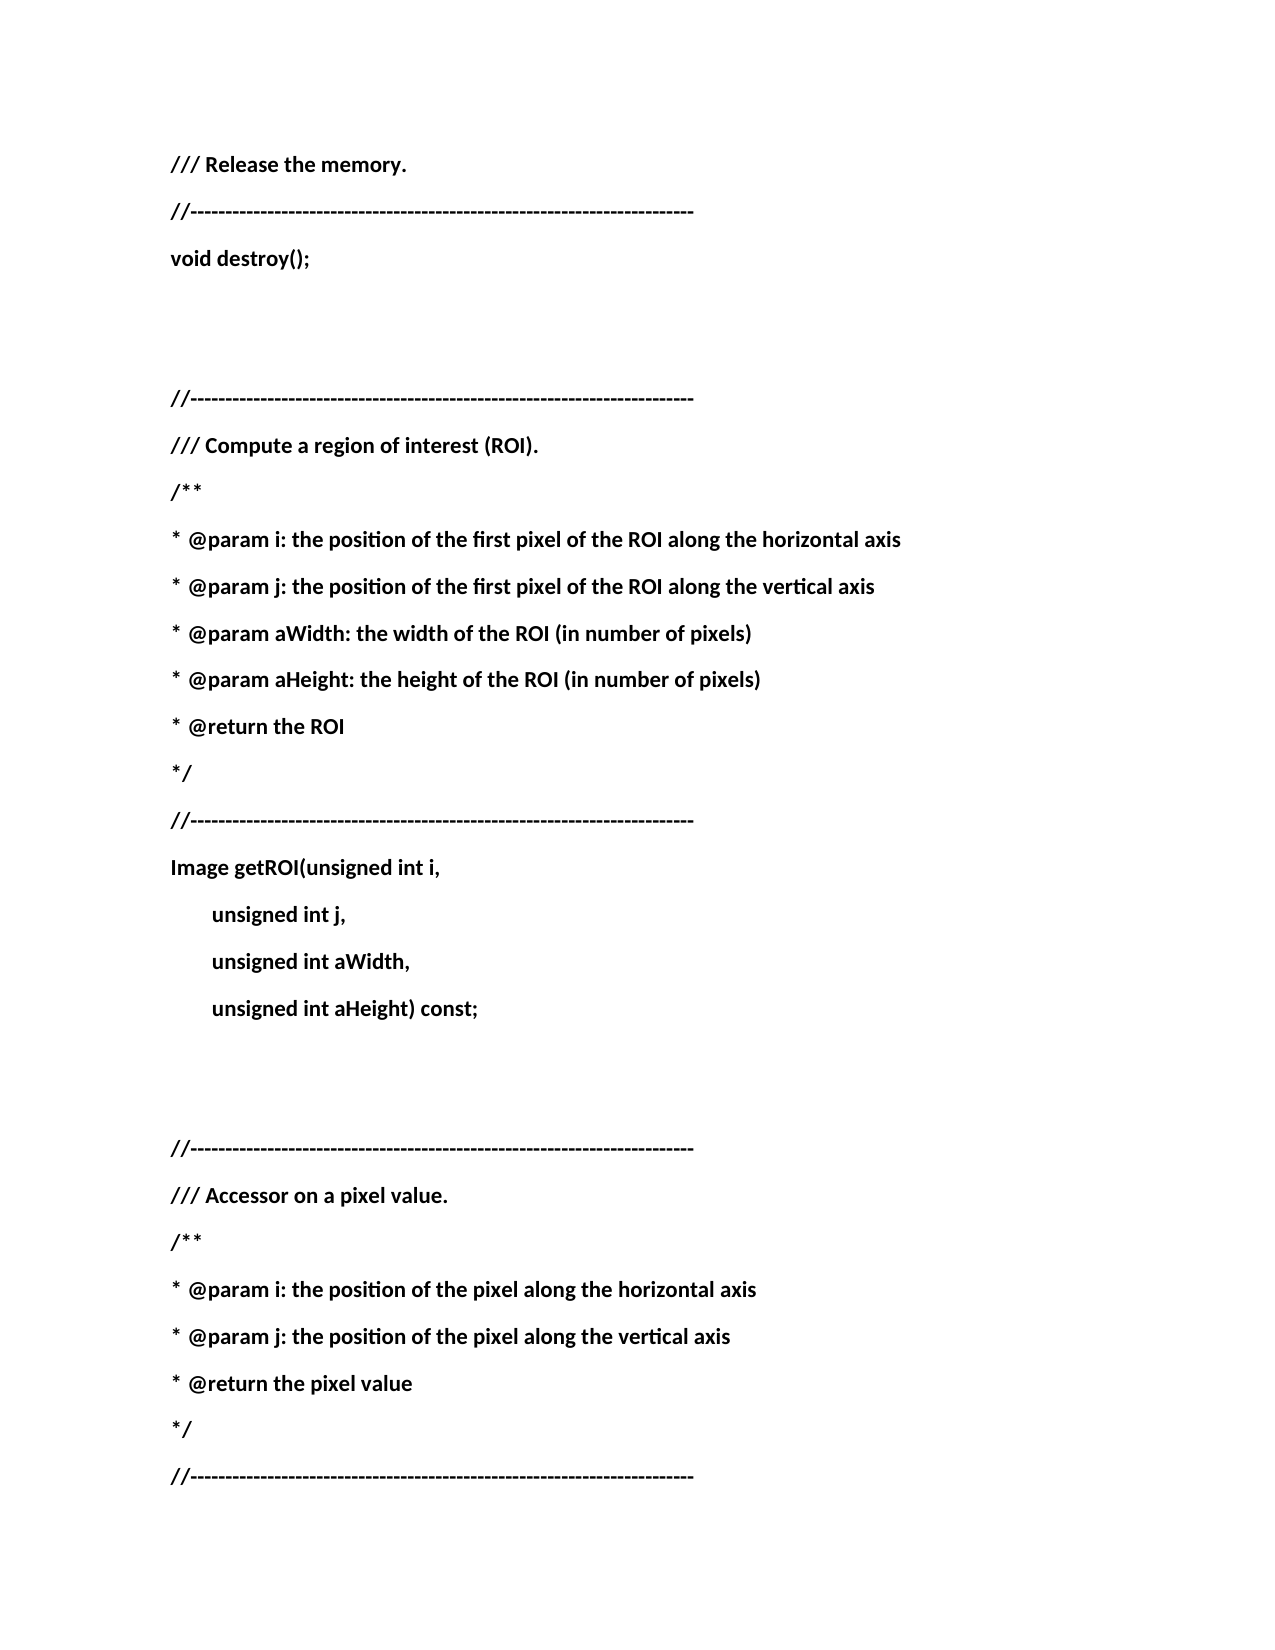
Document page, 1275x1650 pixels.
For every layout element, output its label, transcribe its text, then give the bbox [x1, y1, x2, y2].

text /** [150, 1228, 1125, 1256]
text * @return the pixel value [150, 1369, 1125, 1397]
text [150, 197, 1125, 225]
text * @param aWidth: the width of the ROI (in number of pixels) [150, 619, 1125, 647]
text /** [150, 478, 1125, 506]
text * @param j: the position of the pixel along the vertical axis [150, 1322, 1125, 1350]
text /// Release the memory. [150, 150, 1125, 178]
text */ [150, 1416, 1125, 1444]
text * @param aHeight: the height of the ROI (in number of pixels) [150, 666, 1125, 694]
text /// Compute a region of interest (ROI). [150, 431, 1125, 459]
text */ [150, 759, 1125, 787]
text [150, 384, 1125, 412]
text * @param i: the position of the first pixel of the ROI along the horizontal axis [150, 525, 1125, 553]
text * @param i: the position of the pixel along the horizontal axis [150, 1275, 1125, 1303]
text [150, 1462, 1125, 1491]
text //------------------------------------------------------------------------ [150, 1134, 1125, 1162]
text unsigned int j, [150, 900, 1125, 928]
text Image getROI(unsigned int i, [150, 853, 1125, 881]
text //------------------------------------------------------------------------ [150, 806, 1125, 834]
text unsigned int aHeight) const; [150, 994, 1125, 1022]
text /// Accessor on a pixel value. [150, 1181, 1125, 1209]
text * @return the ROI [150, 712, 1125, 741]
text unsigned int aWidth, [150, 947, 1125, 975]
text void destroy(); [150, 244, 1125, 272]
text * @param j: the position of the first pixel of the ROI along the vertical axis [150, 572, 1125, 600]
